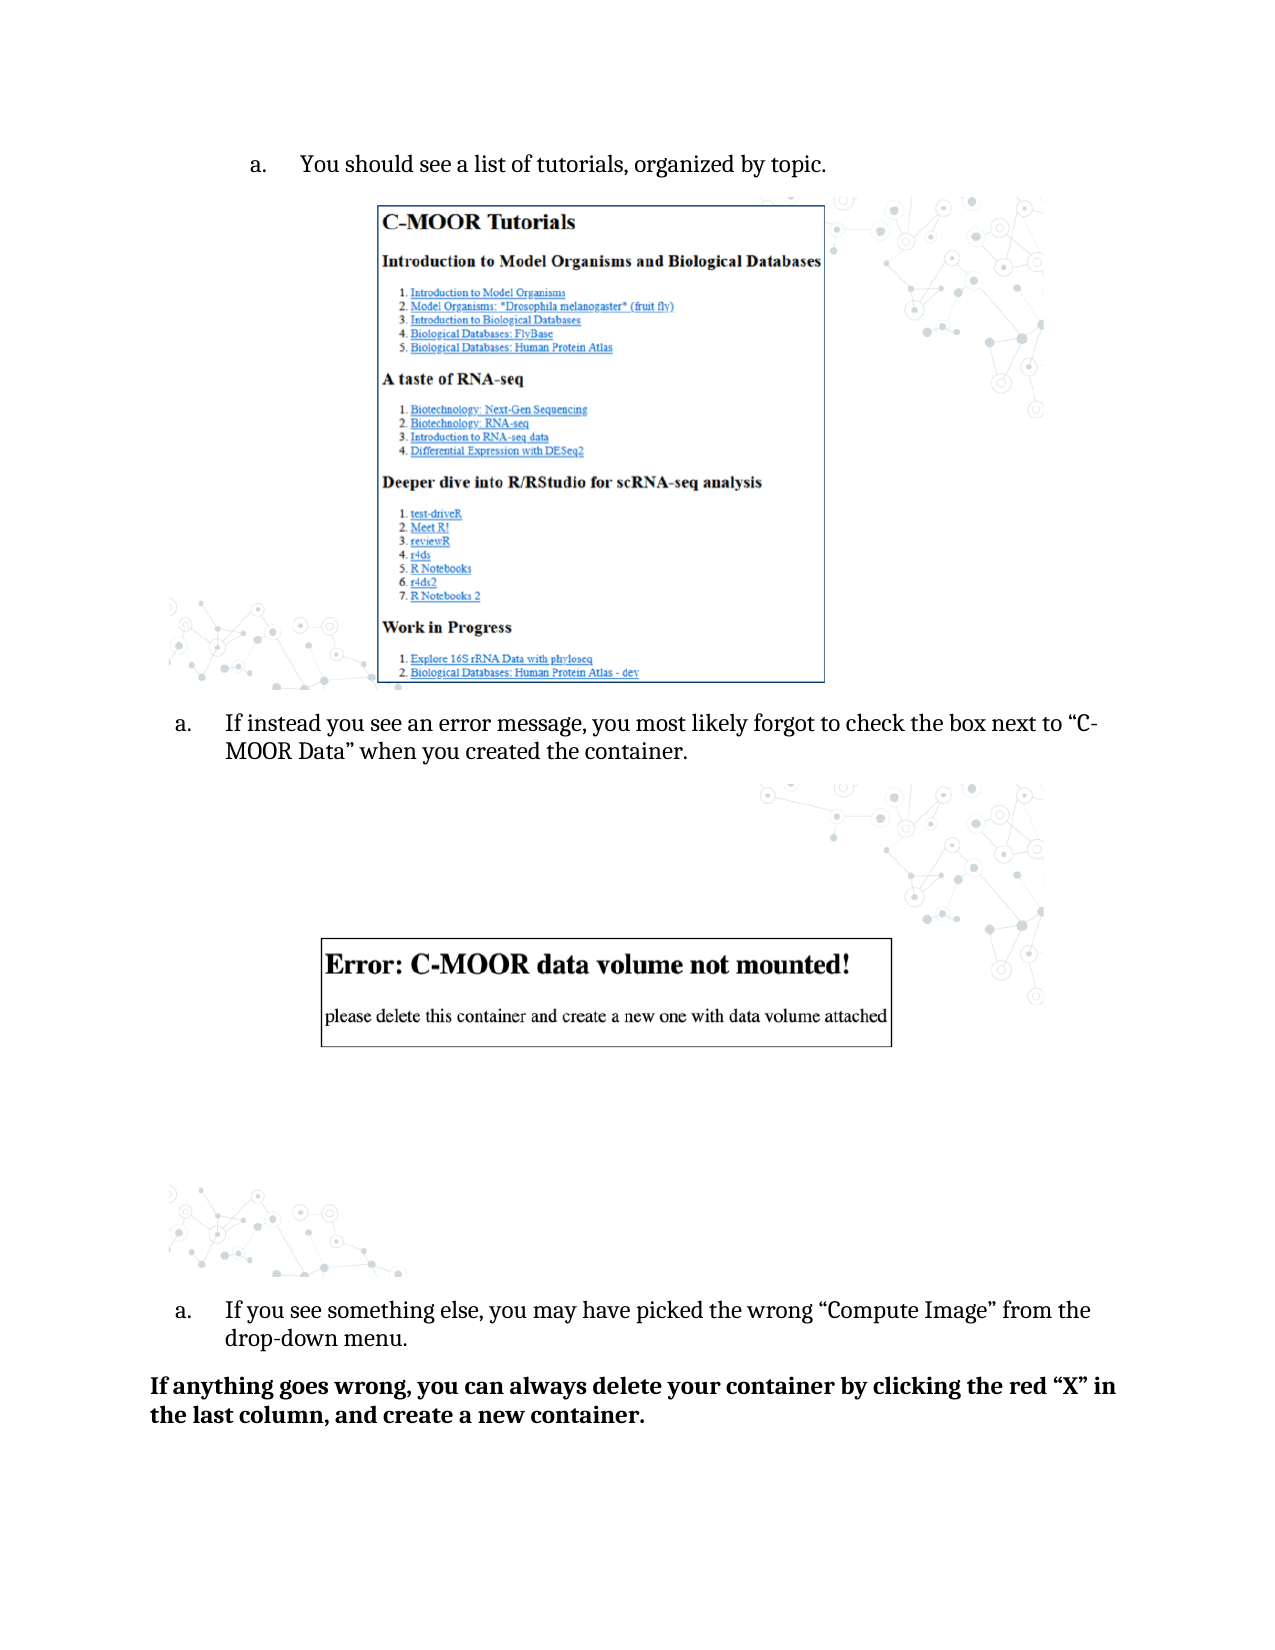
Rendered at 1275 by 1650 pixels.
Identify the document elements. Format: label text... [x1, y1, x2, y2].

list You should see a list of tutorials, organized by topic. [250, 150, 1125, 179]
list If you see something else, you may have picked the wrong “Compute Image” from the drop-down menu. [175, 1296, 1125, 1353]
picture [168, 197, 1044, 690]
text If anything goes wrong, you can always delete your container by clicking the red “X” in the last column, and create a new container. [150, 1372, 1125, 1429]
picture [168, 784, 1044, 1277]
list If instead you see an error message, you most likely forgot to check the box next to “C-MOOR Data” when you created the container. [175, 708, 1125, 766]
